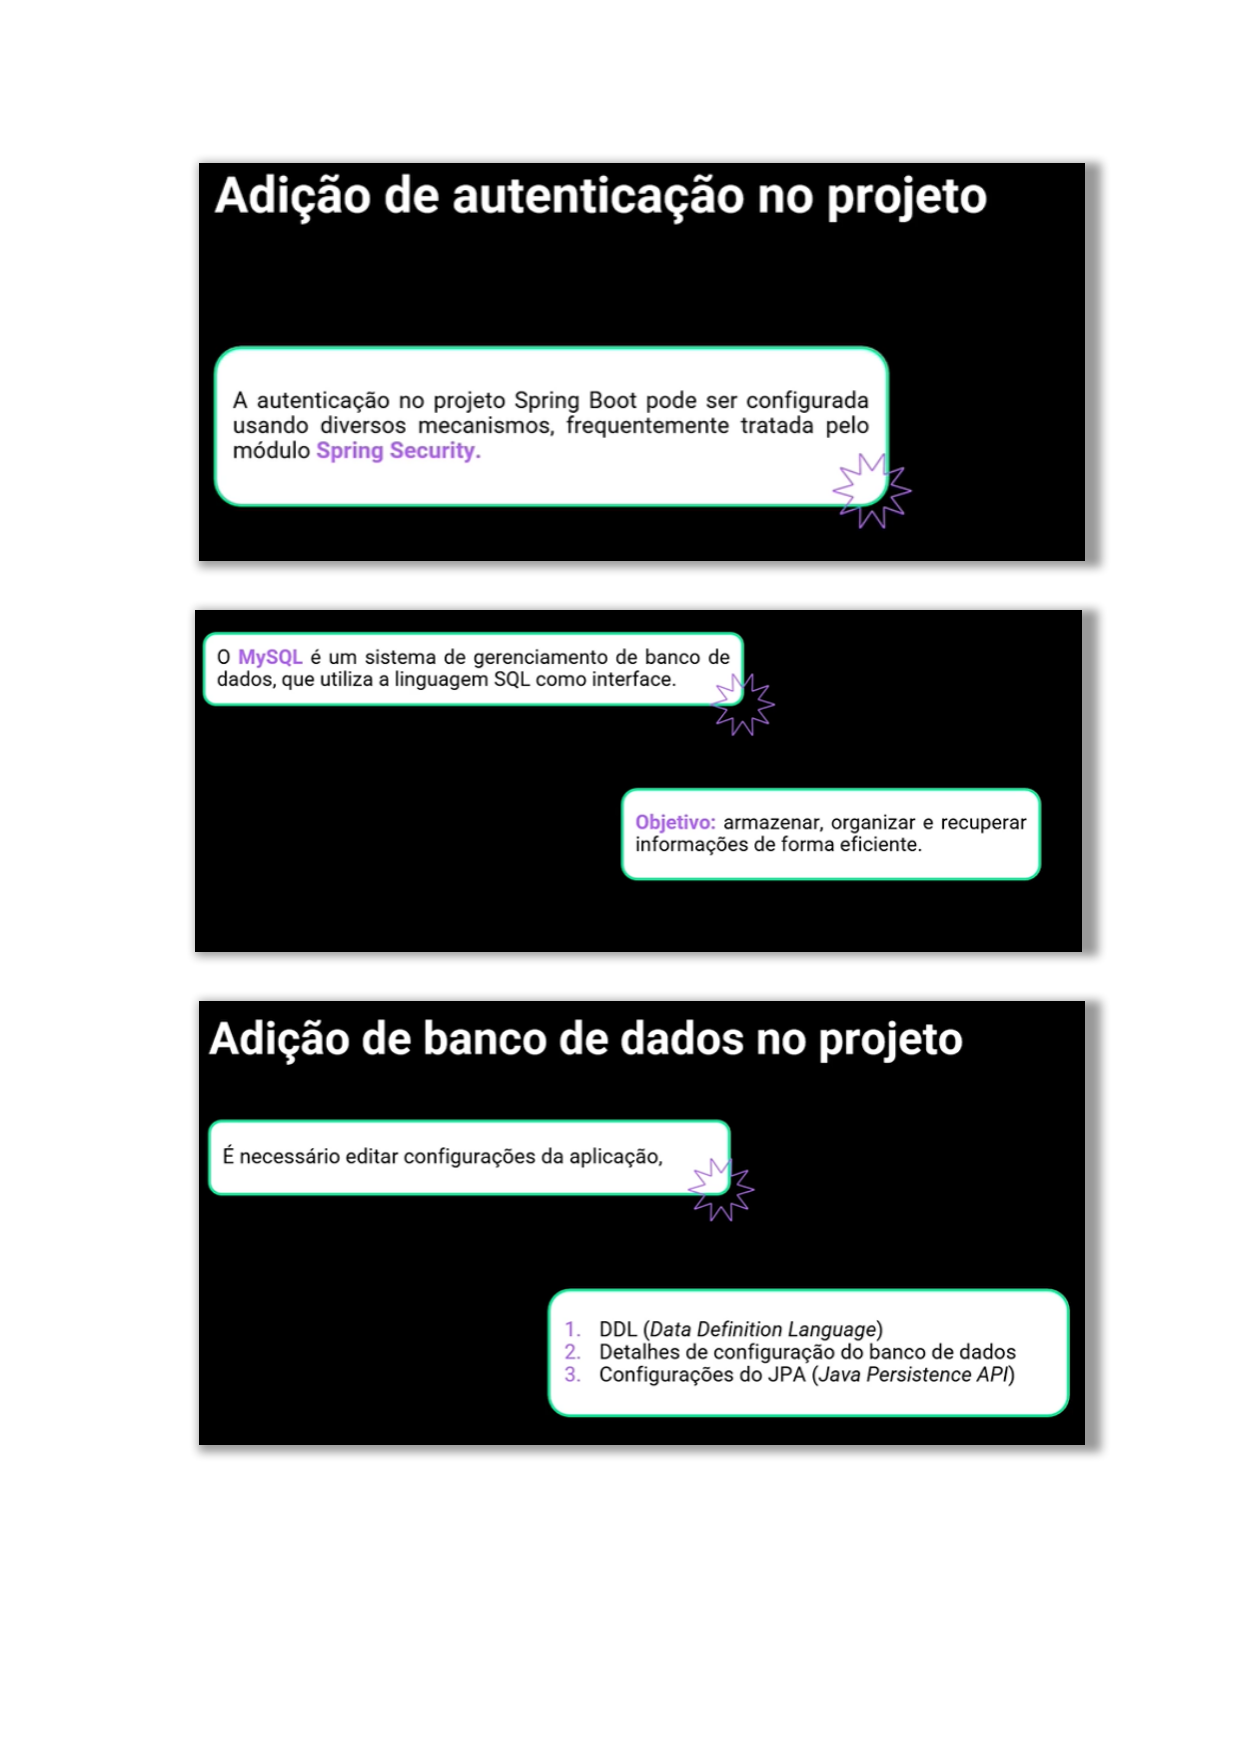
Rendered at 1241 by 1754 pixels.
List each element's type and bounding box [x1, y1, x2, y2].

picture [199, 1001, 1085, 1445]
picture [199, 163, 1085, 561]
picture [195, 610, 1082, 952]
